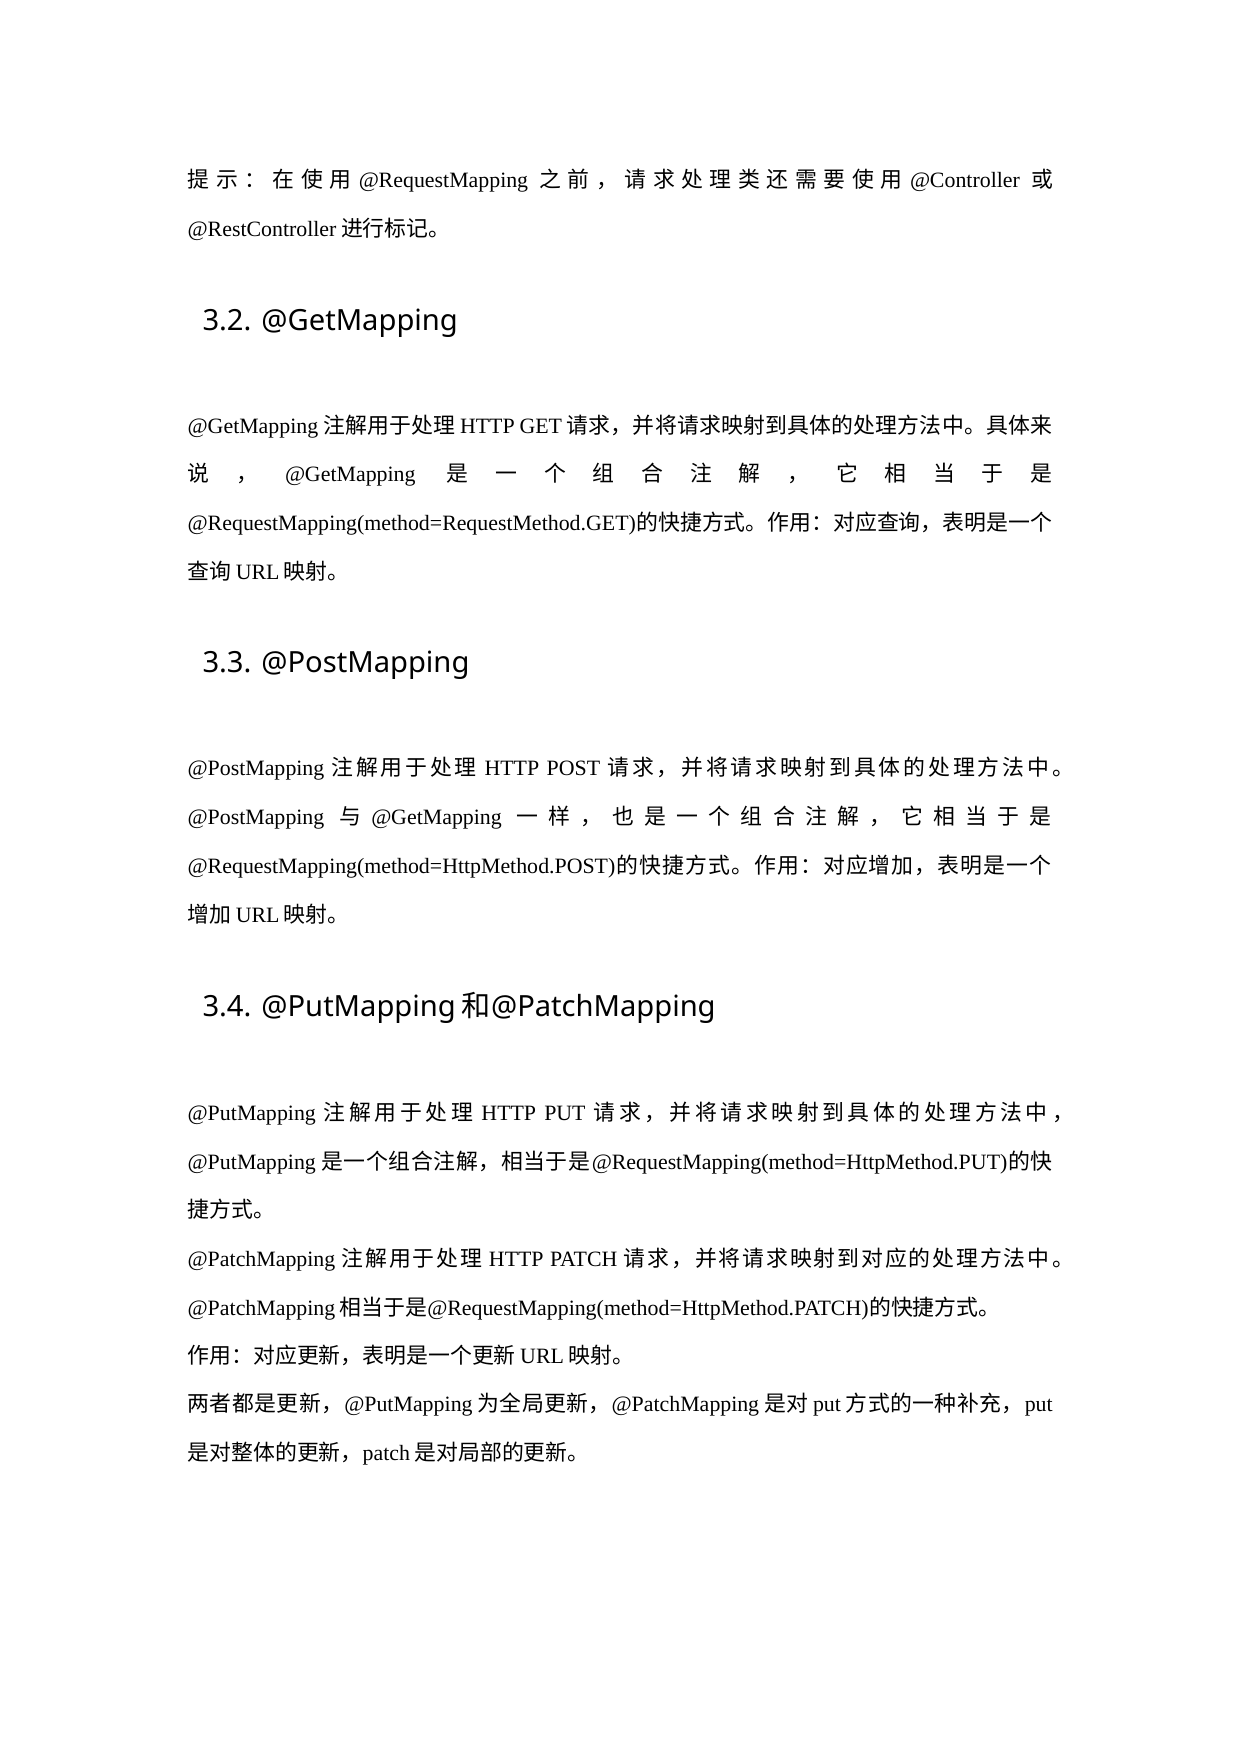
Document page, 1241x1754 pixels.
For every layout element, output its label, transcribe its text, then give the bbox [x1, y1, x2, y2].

text @PutMapping注解用于处理HTTP PUT请求，并将请求映射到具体的处理方法中，@PutMapping是一个组合注解，相当于是@RequestMapping(method=HttpMethod.PUT)的快捷方式。 [187, 1094, 1053, 1224]
text @GetMapping注解用于处理HTTP GET请求，并将请求映射到具体的处理方法中。具体来说，@GetMapping是一个组合注解，它相当于是@RequestMapping(method=RequestMethod.GET)的快捷方式。作用：对应查询，表明是一个查询URL映射。 [187, 407, 1053, 586]
subtitle @PutMapping和@PatchMapping [202, 972, 1053, 1037]
text @PatchMapping注解用于处理HTTP PATCH请求，并将请求映射到对应的处理方法中。@PatchMapping相当于是@RequestMapping(method=HttpMethod.PATCH)的快捷方式。 [187, 1240, 1053, 1322]
subtitle @PostMapping [202, 629, 1053, 694]
subtitle @GetMapping [202, 286, 1053, 351]
text 作用：对应更新，表明是一个更新URL映射。 [187, 1337, 1053, 1370]
text @PostMapping注解用于处理HTTP POST请求，并将请求映射到具体的处理方法中。@PostMapping与@GetMapping一样，也是一个组合注解，它相当于是@RequestMapping(method=HttpMethod.POST)的快捷方式。作用：对应增加，表明是一个增加URL映射。 [187, 750, 1053, 929]
text 两者都是更新，@PutMapping为全局更新，@PatchMapping是对put方式的一种补充，put是对整体的更新，patch是对局部的更新。 [187, 1386, 1053, 1467]
text 提示：在使用@RequestMapping之前，请求处理类还需要使用@Controller或@RestController进行标记。 [187, 162, 1053, 243]
